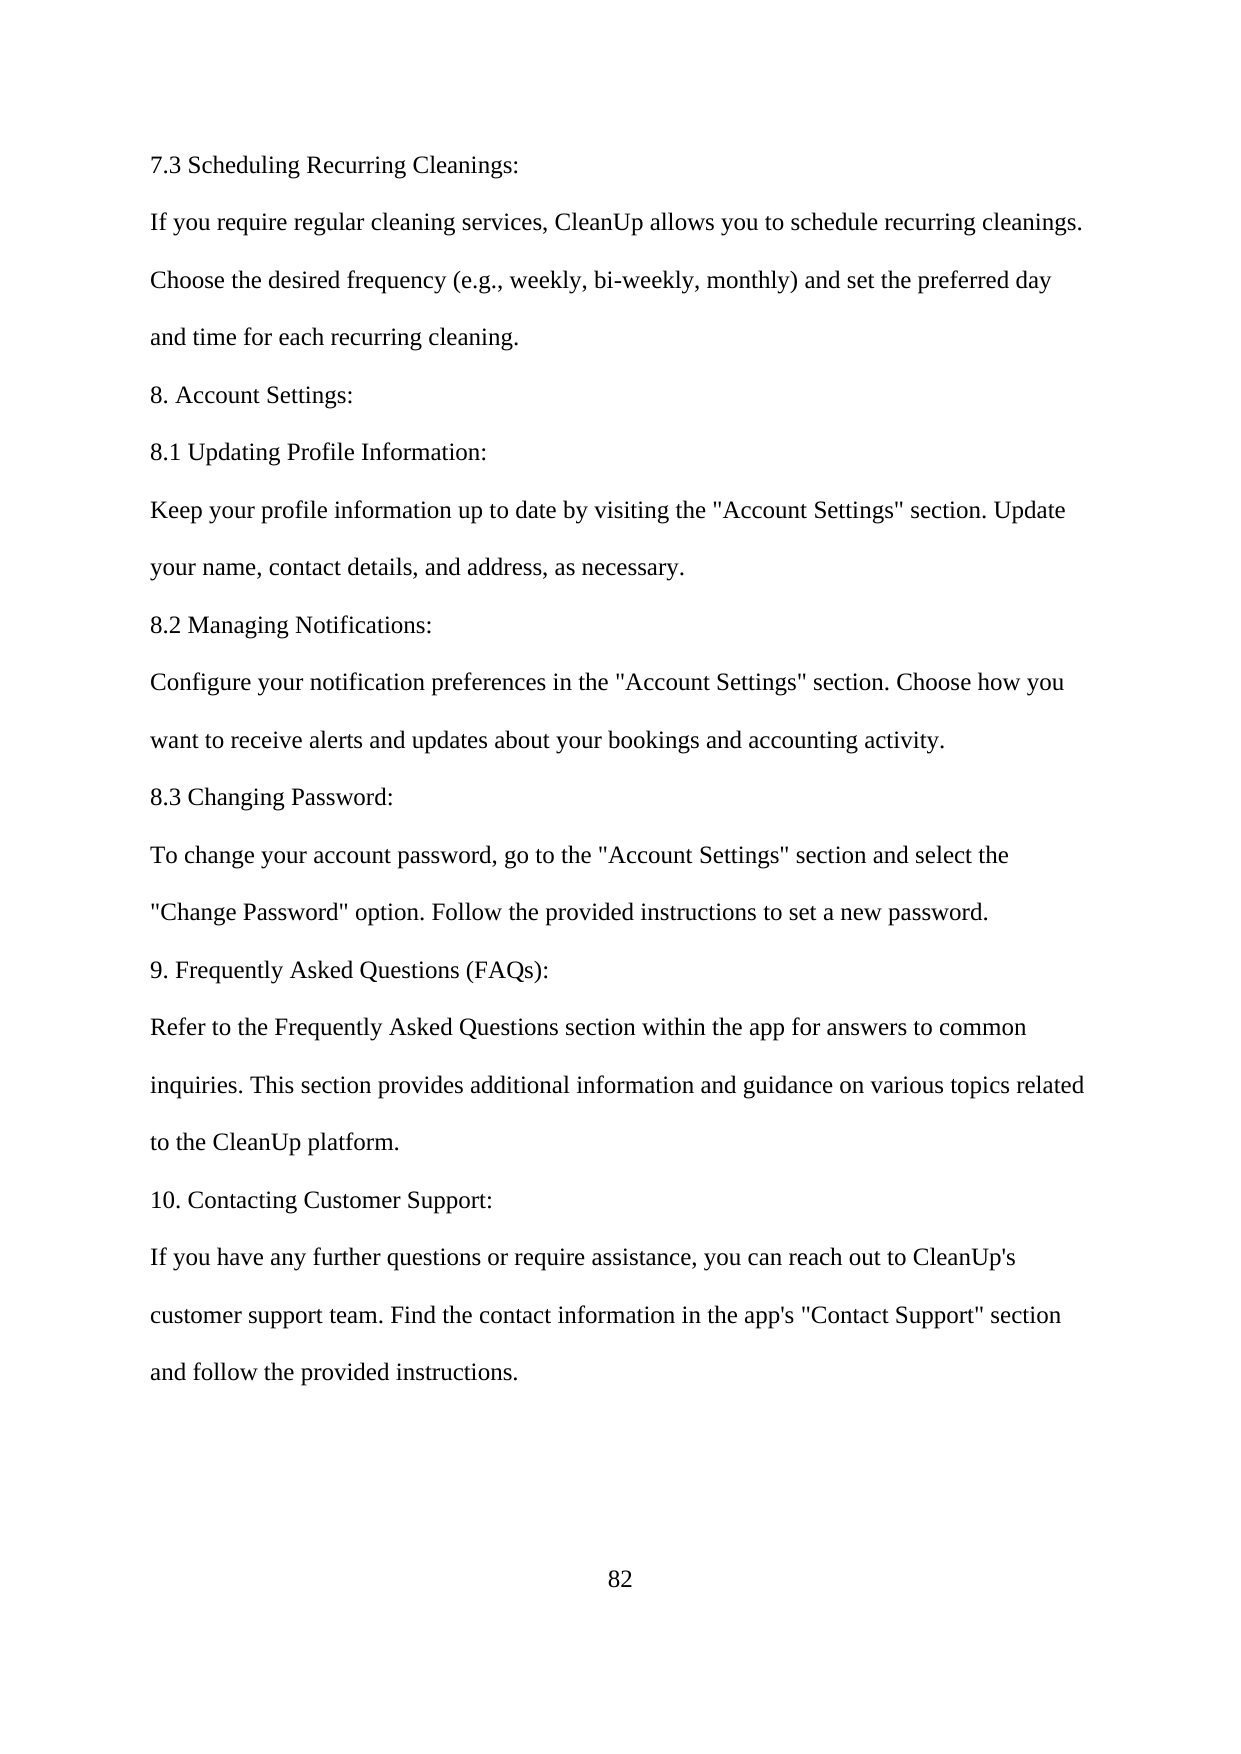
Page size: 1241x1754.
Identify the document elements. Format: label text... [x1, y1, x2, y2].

text Keep your profile information up to date by visiting the "Account Settings" section. Update your name, contact details, and address, as necessary. [150, 495, 1090, 581]
text 8.3 Changing Password: [150, 782, 1090, 811]
text 8.2 Managing Notifications: [150, 610, 1090, 639]
text 9. Frequently Asked Questions (FAQs): [150, 955, 1090, 984]
text Configure your notification preferences in the "Account Settings" section. Choose how you want to receive alerts and updates about your bookings and accounting activity. [150, 667, 1090, 754]
text To change your account password, go to the "Account Settings" section and select the "Change Password" option. Follow the provided instructions to set a new password. [150, 840, 1090, 926]
text 10. Contacting Customer Support: [150, 1185, 1090, 1214]
text If you require regular cleaning services, CleanUp allows you to schedule recurring cleanings. Choose the desired frequency (e.g., weekly, bi-weekly, monthly) and set the preferred day and time for each recurring cleaning. [150, 207, 1090, 351]
text Refer to the Frequently Asked Questions section within the app for answers to common inquiries. This section provides additional information and guidance on various topics related to the CleanUp platform. [150, 1012, 1090, 1156]
text If you have any further questions or require assistance, you can reach out to CleanUp's customer support team. Find the contact information in the app's "Contact Support" section and follow the provided instructions. [150, 1242, 1090, 1386]
text 7.3 Scheduling Recurring Cleanings: [150, 150, 1090, 179]
text 8. Account Settings: [150, 380, 1090, 409]
text 8.1 Updating Profile Information: [150, 437, 1090, 466]
